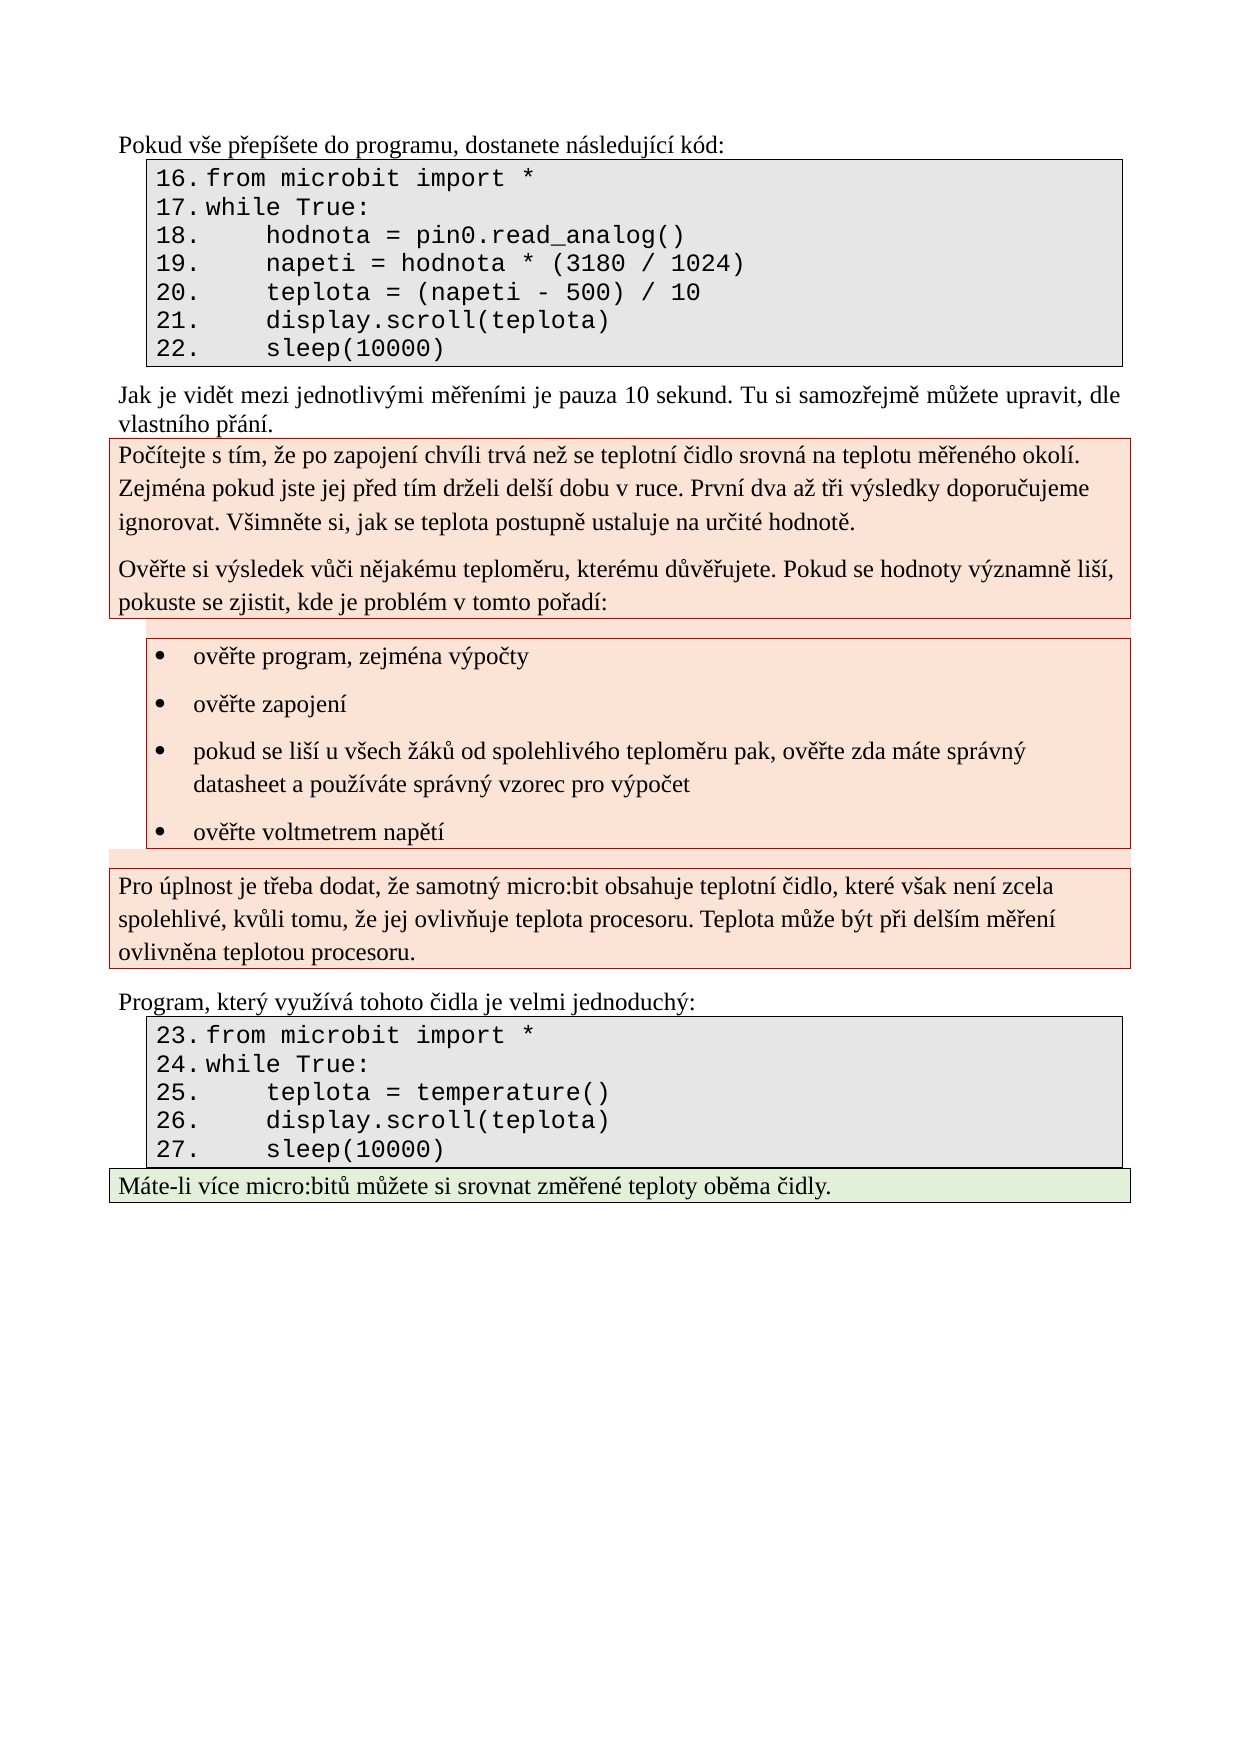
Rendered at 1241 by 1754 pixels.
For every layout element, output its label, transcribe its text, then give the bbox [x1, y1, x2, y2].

text ﻿from microbit import * [147, 1017, 1122, 1048]
list ověřte zapojení [147, 686, 1130, 717]
list pokud se liší u všech žáků od spolehlivého teploměru pak, ověřte zda máte správný datasheet a používáte správný vzorec pro výpočet [147, 733, 1130, 798]
text ﻿from microbit import * [147, 160, 1122, 191]
text while True: [147, 191, 1122, 219]
text Pokud vše přepíšete do programu, dostanete následující kód: [118, 131, 1122, 159]
text while True: [147, 1048, 1122, 1076]
text Jak je vidět mezi jednotlivými měřeními je pauza 10 sekund. Tu si samozřejmě můžete upravit, dle vlastního přání. [118, 380, 1122, 437]
text napeti = hodnota * (3180 / 1024) [147, 248, 1122, 276]
text Máte-li více micro:bitů můžete si srovnat změřené teploty oběma čidly. [110, 1169, 1130, 1202]
text sleep(10000) [147, 1133, 1122, 1167]
text Program, který využívá tohoto čidla je velmi jednoduchý: [118, 987, 1122, 1016]
text Ověřte si výsledek vůči nějakému teploměru, kterému důvěřujete. Pokud se hodnoty významně liší, pokuste se zjistit, kde je problém v tomto pořadí: [110, 551, 1130, 618]
text teplota = (napeti - 500) / 10 [147, 276, 1122, 304]
list ověřte voltmetrem napětí [147, 814, 1130, 848]
text display.scroll(teplota) [147, 1105, 1122, 1133]
text Počítejte s tím, že po zapojení chvíli trvá než se teplotní čidlo srovná na teplotu měřeného okolí. Zejména pokud jste jej před tím drželi delší dobu v ruce. První dva až tři výsledky doporučujeme ignorovat. Všimněte si, jak se teplota postupně ustaluje na určité hodnotě. [110, 439, 1130, 535]
text display.scroll(teplota) [147, 304, 1122, 333]
text hodnota = pin0.read_analog() [147, 219, 1122, 248]
text Pro úplnost je třeba dodat, že samotný micro:bit obsahuje teplotní čidlo, které však není zcela spolehlivé, kvůli tomu, že jej ovlivňuje teplota procesoru. Teplota může být při delším měření ovlivněna teplotou procesoru. [110, 869, 1130, 968]
text teplota = temperature() [147, 1076, 1122, 1105]
list ověřte program, zejména výpočty [147, 639, 1130, 670]
text sleep(10000) [147, 333, 1122, 366]
